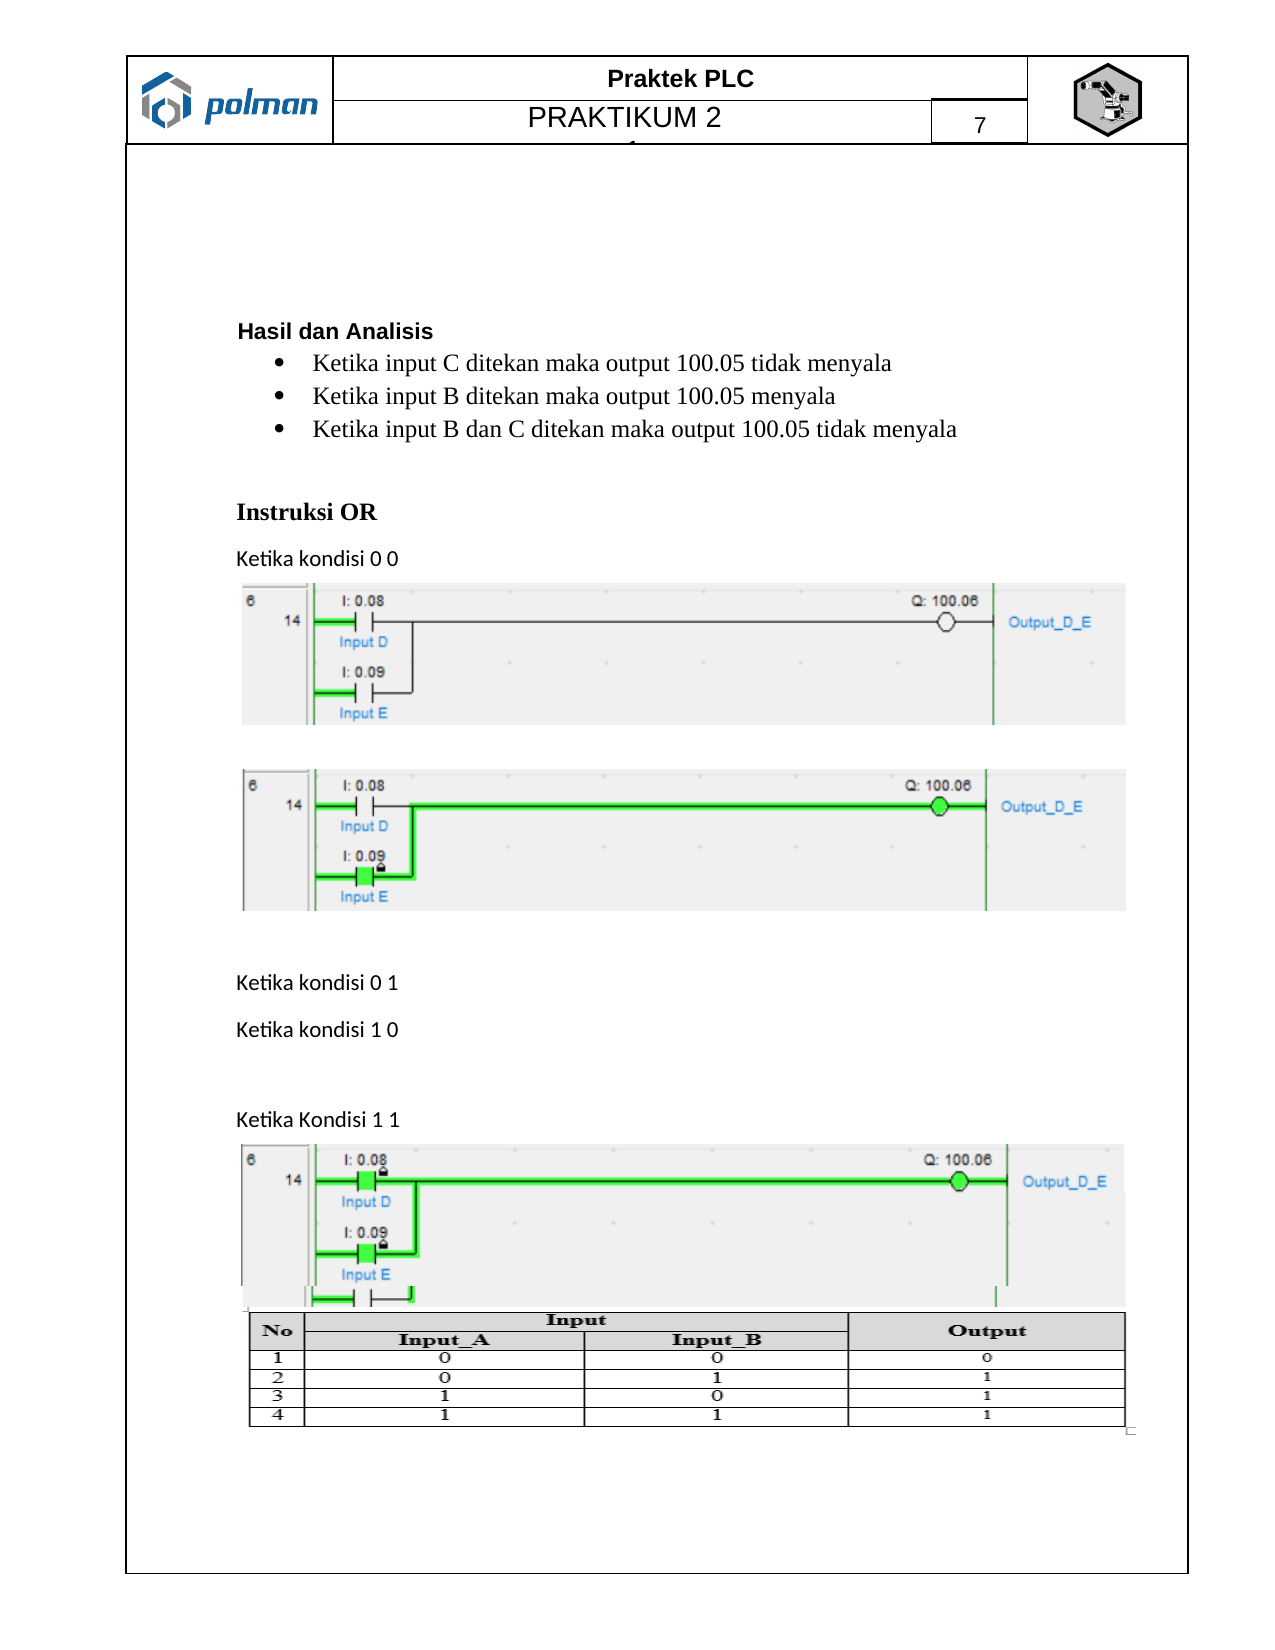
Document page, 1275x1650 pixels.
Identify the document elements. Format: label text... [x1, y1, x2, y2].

text Ketika kondisi 0 0 [177, 544, 1127, 572]
list Ketika input B ditekan maka output 100.05 menyala [275, 381, 1127, 410]
picture [241, 769, 1126, 909]
text Ketika Kondisi 1 1 [177, 1105, 1127, 1133]
text Instruksi OR [177, 497, 1127, 526]
picture [1073, 61, 1143, 139]
list Ketika input B dan C ditekan maka output 100.05 tidak menyala [275, 414, 1127, 443]
picture [142, 72, 318, 129]
picture [241, 583, 1126, 724]
text Hasil dan Analisis [177, 318, 1127, 344]
text Ketika kondisi 1 0 [177, 1015, 1127, 1043]
picture [239, 1144, 1136, 1438]
list Ketika input C ditekan maka output 100.05 tidak menyala [275, 348, 1127, 377]
